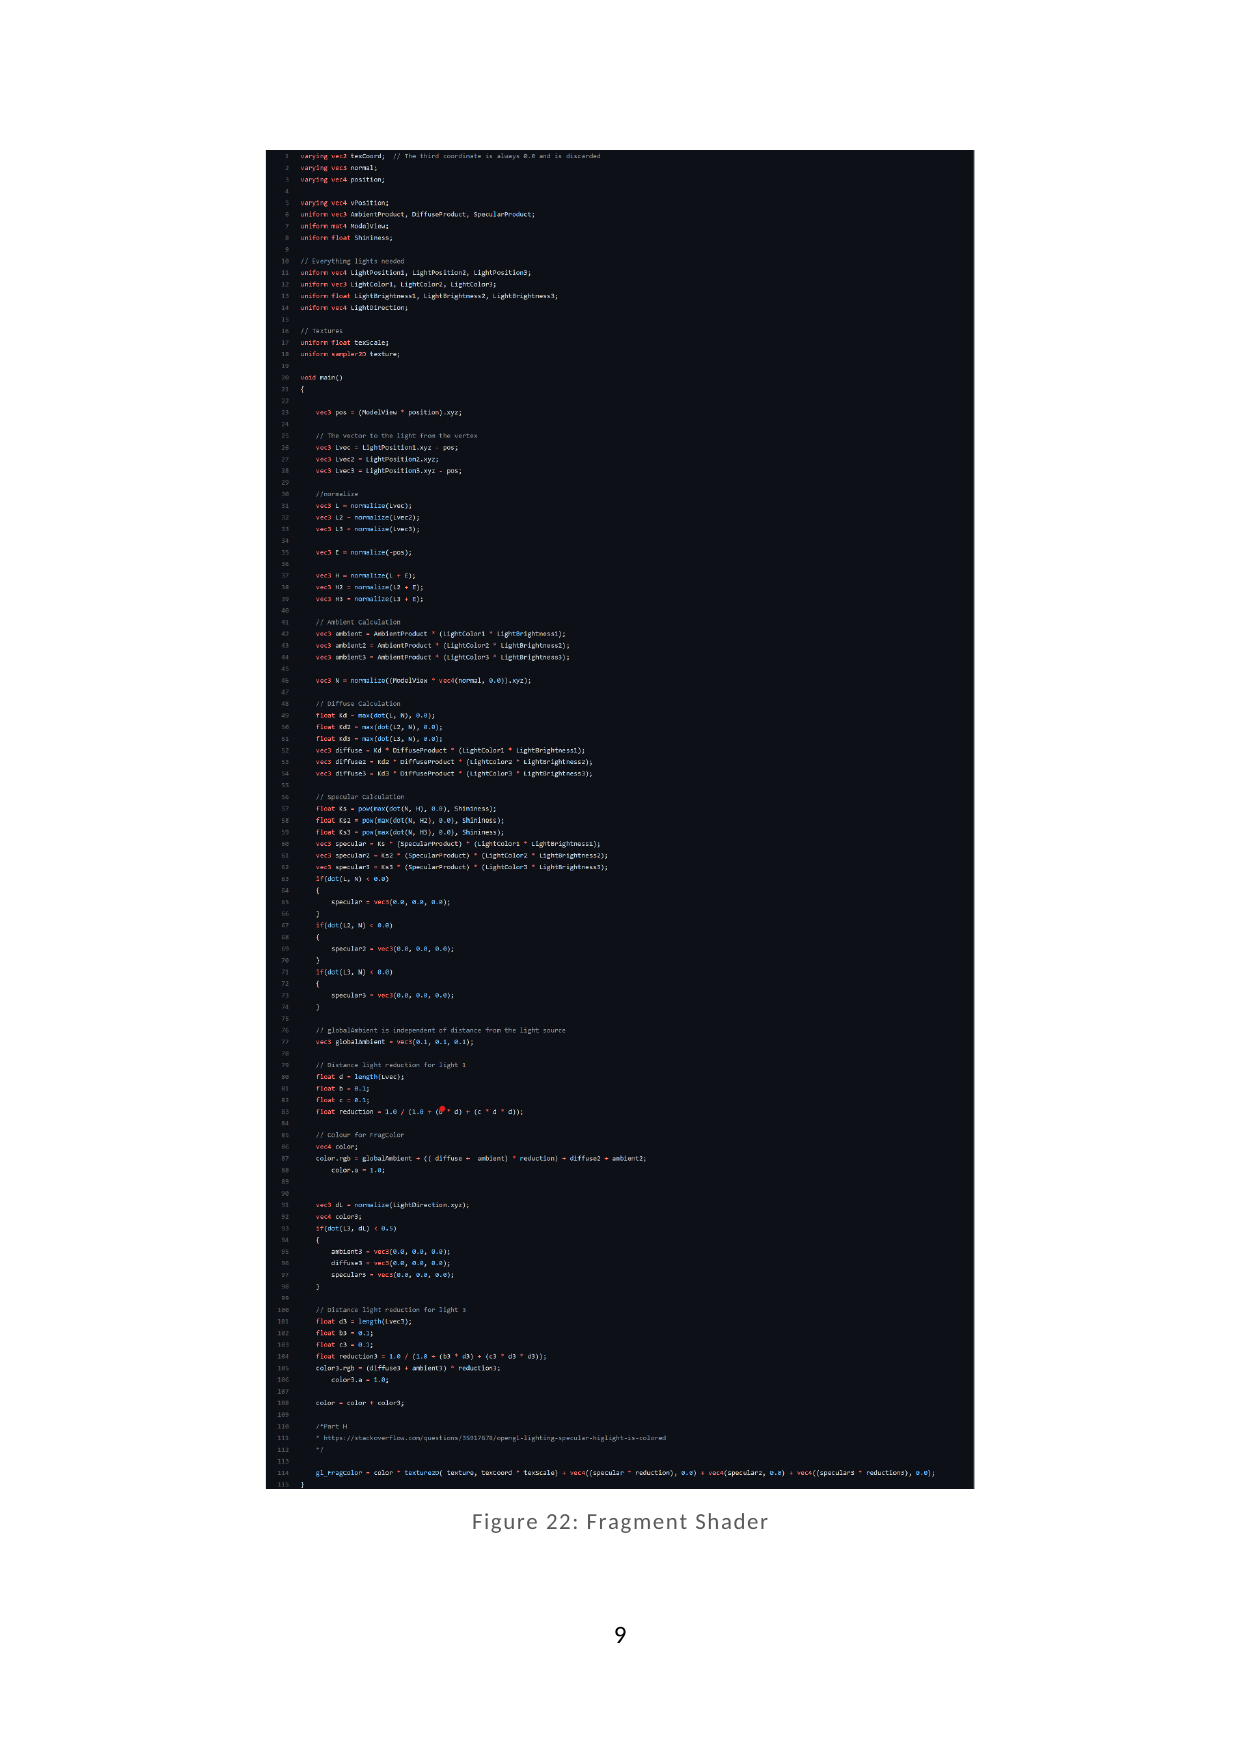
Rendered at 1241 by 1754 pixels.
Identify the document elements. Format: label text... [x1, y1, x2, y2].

subtitle Figure 22: Fragment Shader [150, 1507, 1090, 1536]
picture [265, 150, 975, 1489]
